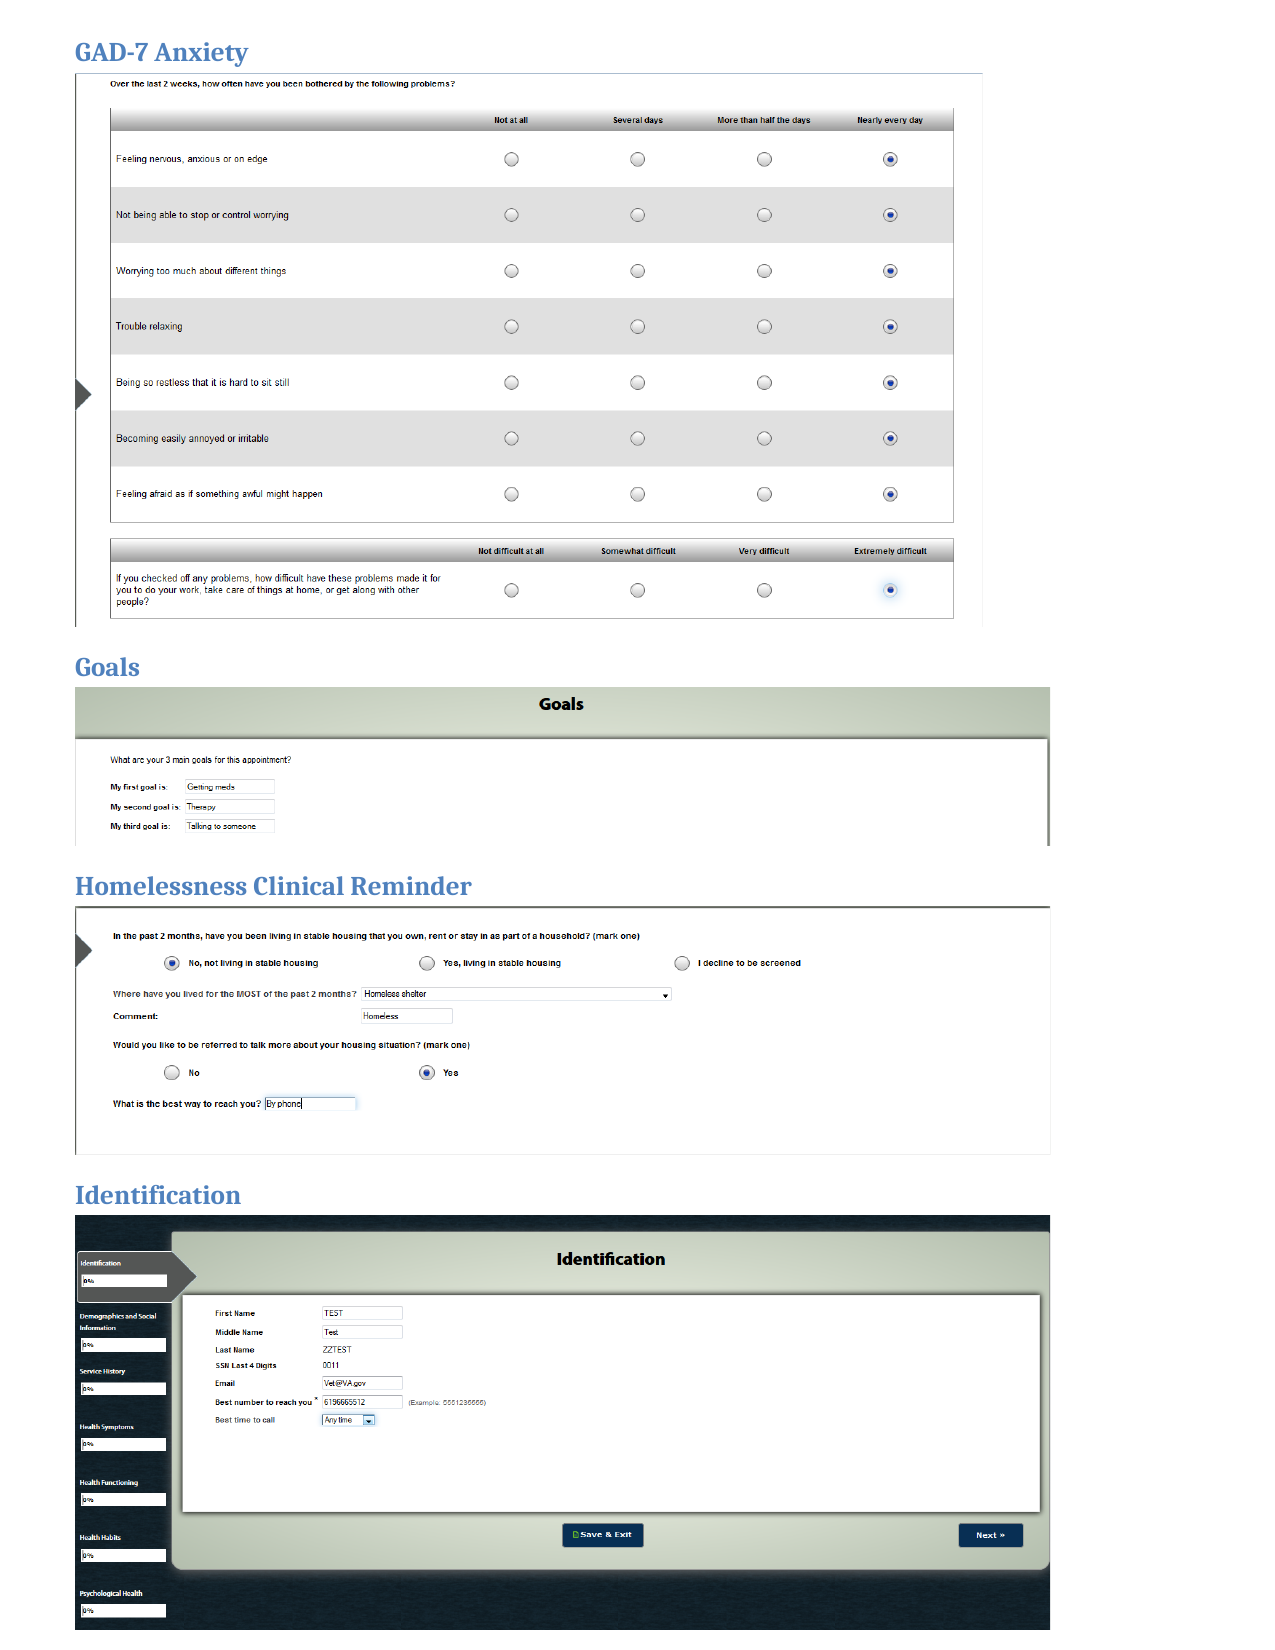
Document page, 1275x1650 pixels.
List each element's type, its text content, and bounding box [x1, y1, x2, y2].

picture [75, 687, 1050, 846]
subtitle GAD-7 Anxiety [75, 37, 1200, 69]
picture [75, 73, 983, 627]
picture [75, 1215, 1050, 1630]
subtitle Homelessness Clinical Reminder [75, 871, 1200, 902]
picture [75, 906, 1050, 1155]
subtitle Identification [75, 1180, 1200, 1211]
subtitle Goals [75, 652, 1200, 683]
